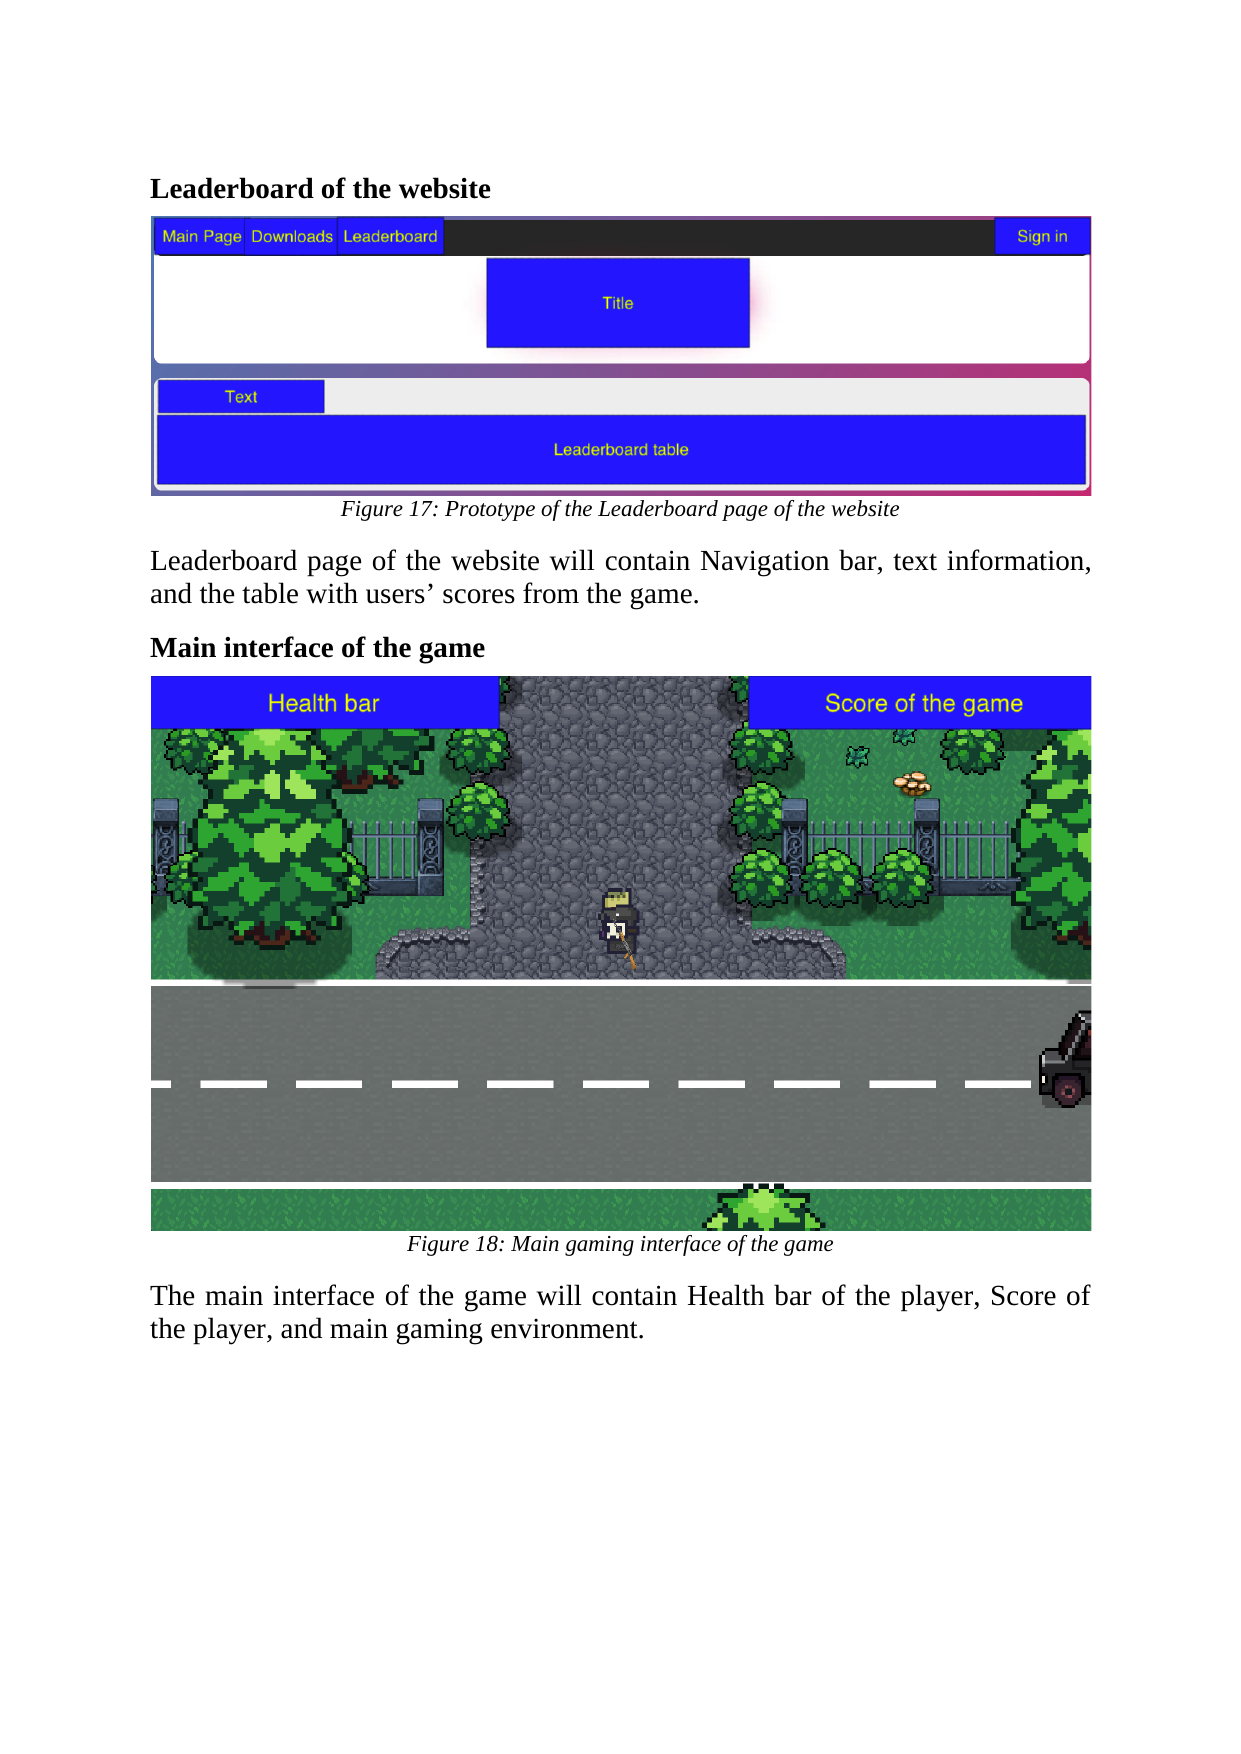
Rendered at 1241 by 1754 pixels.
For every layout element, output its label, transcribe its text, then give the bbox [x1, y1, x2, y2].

text Figure 17: Prototype of the Leaderboard page of the website [150, 496, 1093, 522]
subtitle Leaderboard of the website [150, 171, 1093, 204]
text Figure 18: Main gaming interface of the game [150, 1231, 1093, 1257]
text The main interface of the game will contain Health bar of the player, Score of the player, and main gaming environment. [150, 1278, 1093, 1345]
picture [151, 676, 1092, 1231]
text Leaderboard page of the website will contain Navigation bar, text information, and the table with users’ scores from the game. [150, 543, 1093, 610]
picture [151, 216, 1092, 496]
subtitle Main interface of the game [150, 631, 1093, 664]
